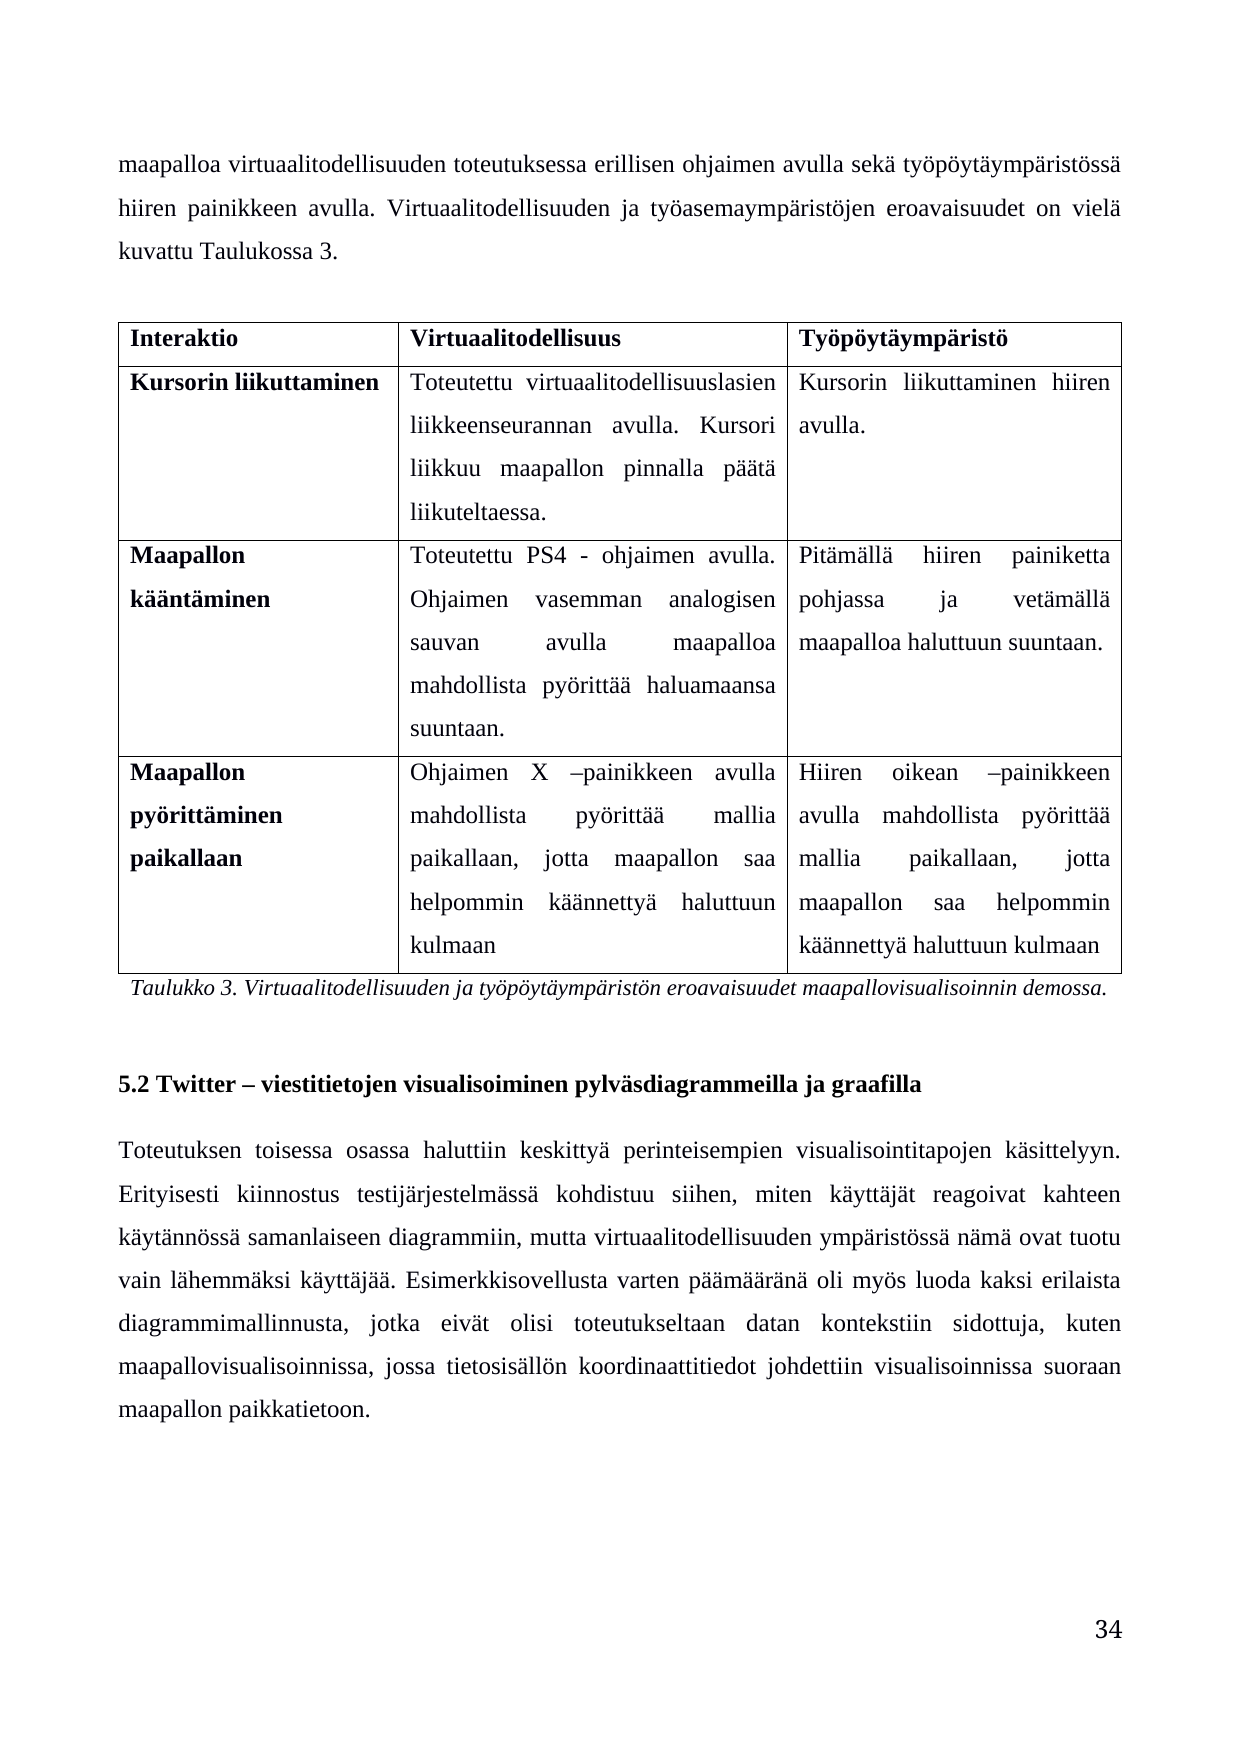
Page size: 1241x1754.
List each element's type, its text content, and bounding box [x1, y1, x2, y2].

table_cell Toteutettu PS4 - ohjaimen avulla. Ohjaimen vasemman analogisen sauvan avulla maapalloa mahdollista pyörittää haluamaansa suuntaan. [399, 541, 787, 756]
text Taulukko 3. Virtuaalitodellisuuden ja työpöytäympäristön eroavaisuudet maapallovisualisoinnin demossa. [118, 974, 1122, 1000]
table_header Interaktio [119, 323, 398, 366]
table_cell Hiiren oikean –painikkeen avulla mahdollista pyörittää mallia paikallaan, jotta maapallon saa helpommin käännettyä haluttuun kulmaan [788, 757, 1121, 973]
table_cell Maapallon pyörittäminen paikallaan [119, 757, 398, 973]
table_cell Toteutettu virtuaalitodellisuuslasien liikkeenseurannan avulla. Kursori liikkuu maapallon pinnalla päätä liikuteltaessa. [399, 367, 787, 539]
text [118, 149, 1122, 264]
table_cell Kursorin liikuttaminen hiiren avulla. [788, 367, 1121, 539]
table_cell Ohjaimen X –painikkeen avulla mahdollista pyörittää mallia paikallaan, jotta maapallon saa helpommin käännettyä haluttuun kulmaan [399, 757, 787, 973]
text 5.2 Twitter – viestitietojen visualisoiminen pylväsdiagrammeilla ja graafilla [118, 1061, 1122, 1098]
table_cell Maapallon kääntäminen [119, 541, 398, 756]
table_cell Pitämällä hiiren painiketta pohjassa ja vetämällä maapalloa haluttuun suuntaan. [788, 541, 1121, 756]
table_header Työpöytäympäristö [788, 323, 1121, 366]
text Toteutuksen toisessa osassa haluttiin keskittyä perinteisempien visualisointitapojen käsittelyyn. Erityisesti kiinnostus testijärjestelmässä kohdistuu siihen, miten käyttäjät reagoivat kahteen käytännössä samanlaiseen diagrammiin, mutta virtuaalitodellisuuden ympäristössä nämä ovat tuotu vain lähemmäksi käyttäjää. Esimerkkisovellusta varten päämääränä oli myös luoda kaksi erilaista diagrammimallinnusta, jotka eivät olisi toteutukseltaan datan kontekstiin sidottuja, kuten maapallovisualisoinnissa, jossa tietosisällön koordinaattitiedot johdettiin visualisoinnissa suoraan maapallon paikkatietoon. [118, 1136, 1122, 1423]
table_cell Kursorin liikuttaminen [119, 367, 398, 539]
table_header Virtuaalitodellisuus [399, 323, 787, 366]
